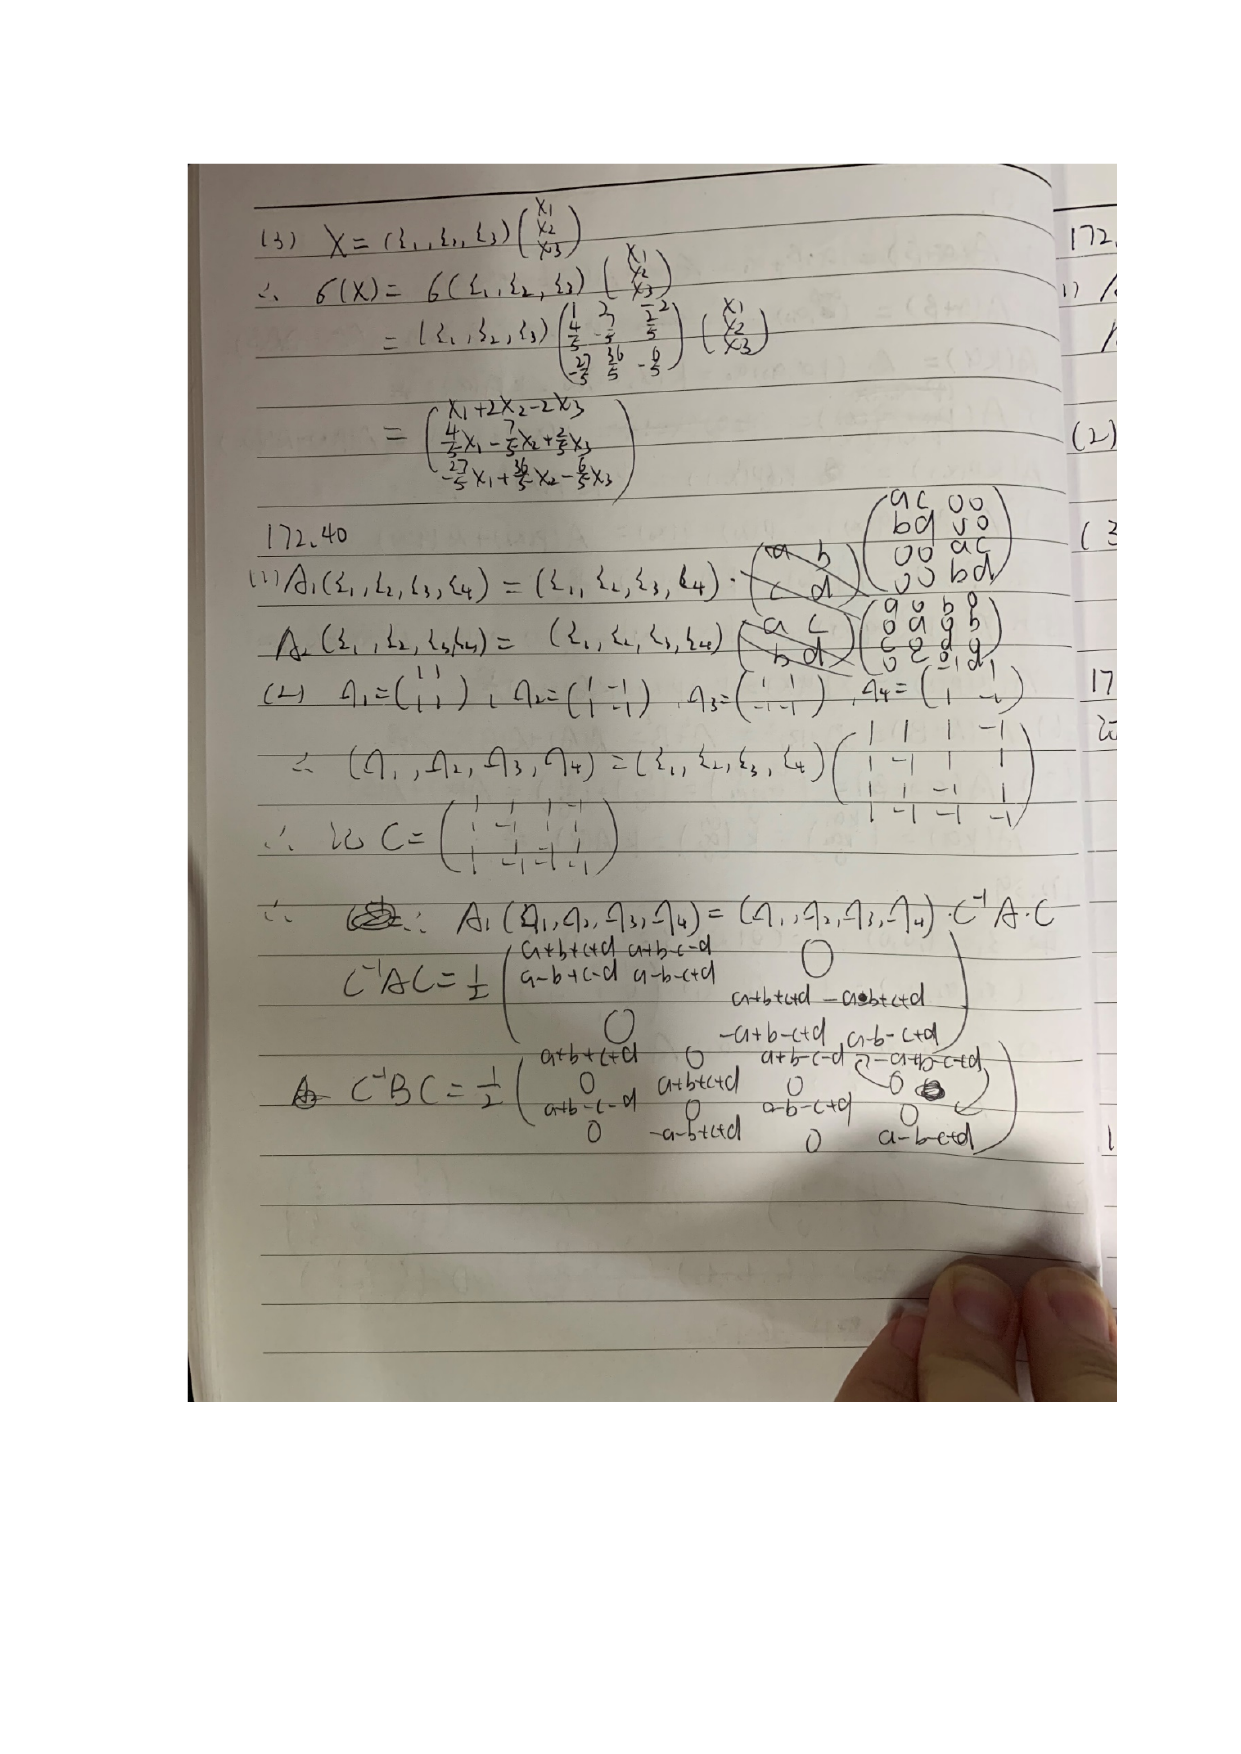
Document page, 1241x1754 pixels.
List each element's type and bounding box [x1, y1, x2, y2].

picture [189, 165, 1117, 1401]
